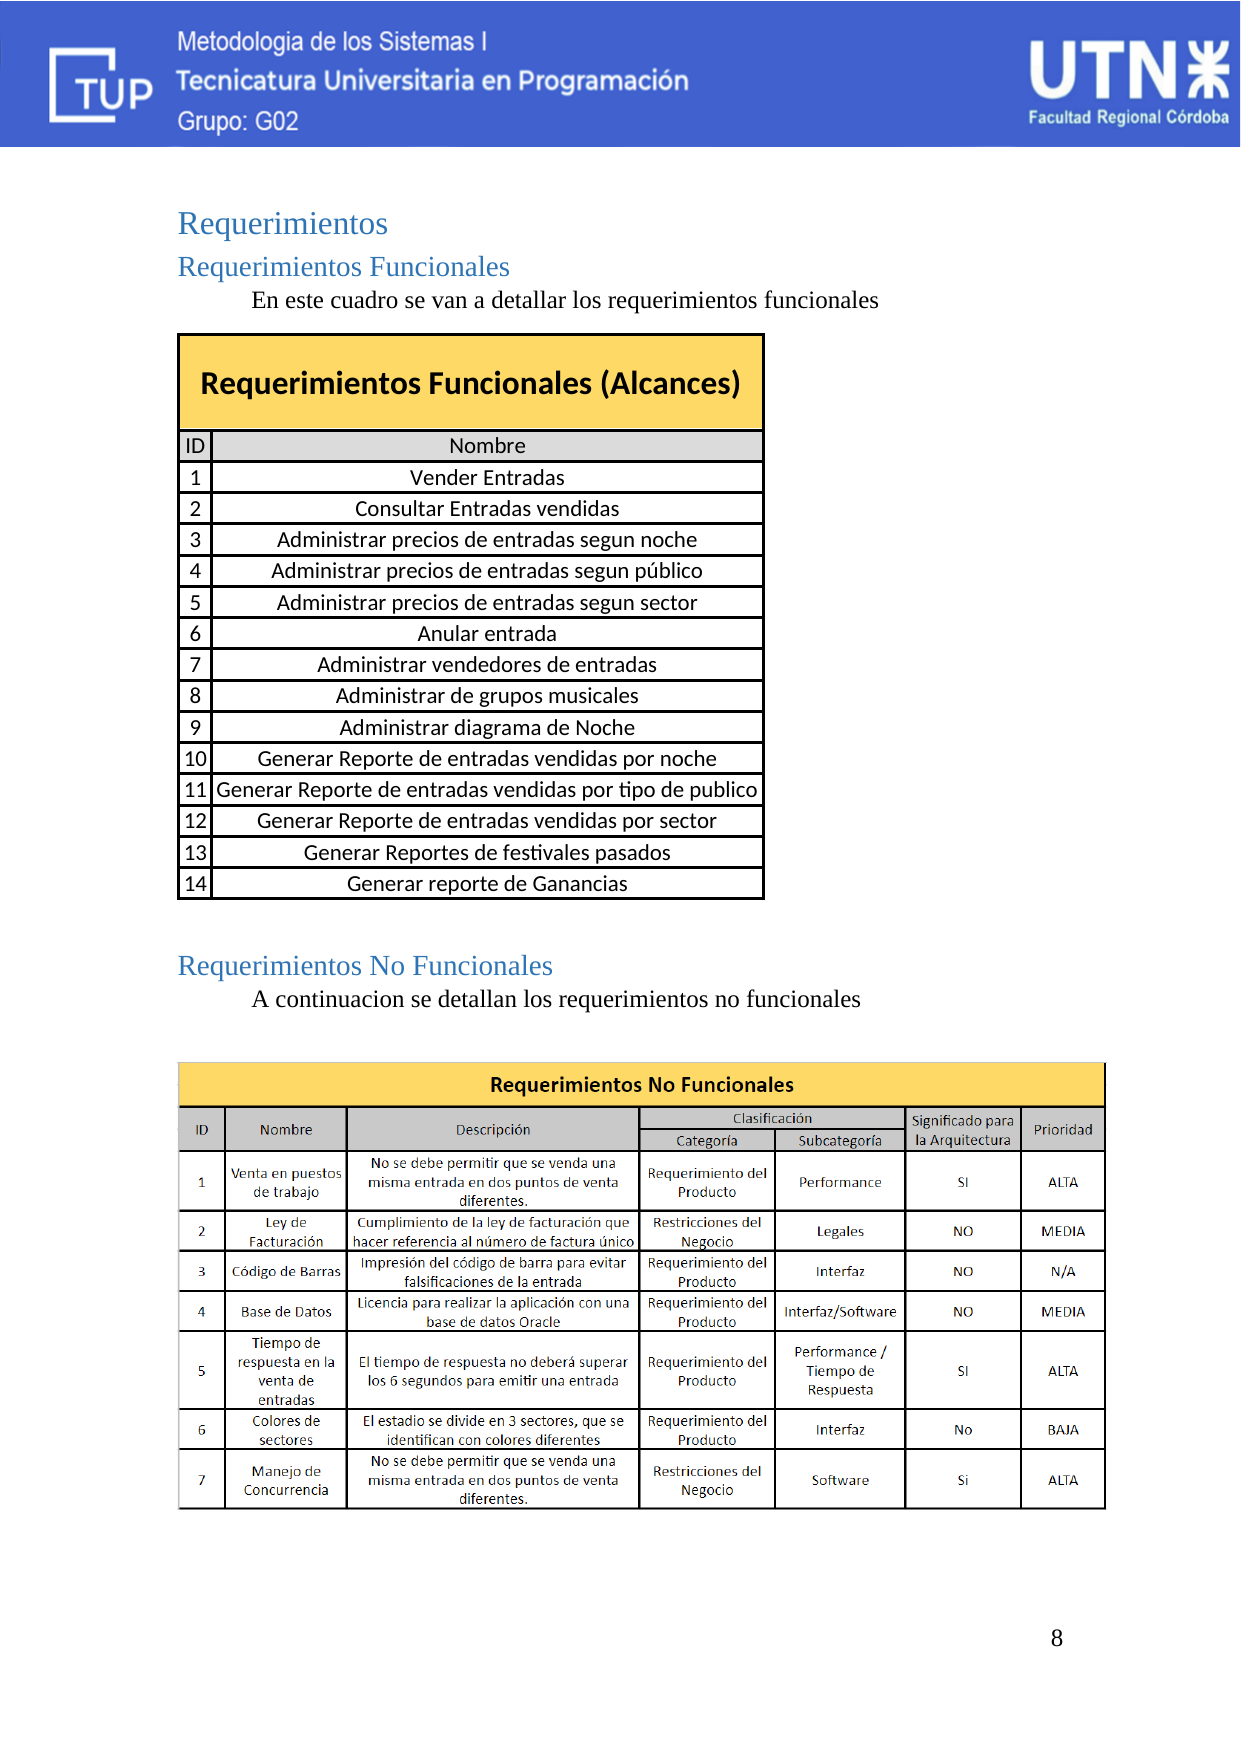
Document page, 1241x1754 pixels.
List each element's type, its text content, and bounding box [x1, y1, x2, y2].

picture [0, 1, 1241, 147]
table_cell 7 [180, 650, 210, 678]
subtitle Requerimientos [177, 204, 1063, 242]
table_cell 1 [180, 463, 210, 491]
picture [177, 1062, 1107, 1510]
table_cell 10 [180, 744, 210, 772]
text A continuacion se detallan los requerimientos no funcionales [177, 984, 1063, 1013]
table_cell Nombre [213, 432, 762, 460]
table_cell Vender Entradas [213, 463, 762, 491]
table_cell Administrar diagrama de Noche [213, 713, 762, 741]
table_cell Administrar precios de entradas segun público [213, 557, 762, 585]
text En este cuadro se van a detallar los requerimientos funcionales [177, 285, 1063, 314]
table_cell Generar Reporte de entradas vendidas por sector [213, 807, 762, 835]
table_cell Administrar precios de entradas segun sector [213, 588, 762, 616]
table_cell 9 [180, 713, 210, 741]
table_cell Generar Reporte de entradas vendidas por noche [213, 744, 762, 772]
table_cell ID [180, 432, 210, 460]
table_cell 8 [180, 682, 210, 710]
table_cell 13 [180, 838, 210, 866]
table_cell Administrar vendedores de entradas [213, 650, 762, 678]
subtitle Requerimientos No Funcionales [177, 948, 1063, 982]
table_cell 4 [180, 557, 210, 585]
table_cell 2 [180, 494, 210, 522]
table_cell 5 [180, 588, 210, 616]
table_cell Generar Reporte de entradas vendidas por tipo de publico [213, 775, 762, 803]
table_cell Administrar de grupos musicales [213, 682, 762, 710]
subtitle Requerimientos Funcionales [177, 249, 1063, 283]
table_cell 14 [180, 869, 210, 897]
table_cell 11 [180, 775, 210, 803]
table_cell Anular entrada [213, 619, 762, 647]
table_cell Consultar Entradas vendidas [213, 494, 762, 522]
table_header Requerimientos Funcionales (Alcances) [180, 336, 762, 428]
table_cell Administrar precios de entradas segun noche [213, 525, 762, 553]
table_cell Generar reporte de Ganancias [213, 869, 762, 897]
table_cell 6 [180, 619, 210, 647]
table_cell 3 [180, 525, 210, 553]
table_cell Generar Reportes de festivales pasados [213, 838, 762, 866]
table_cell 12 [180, 807, 210, 835]
